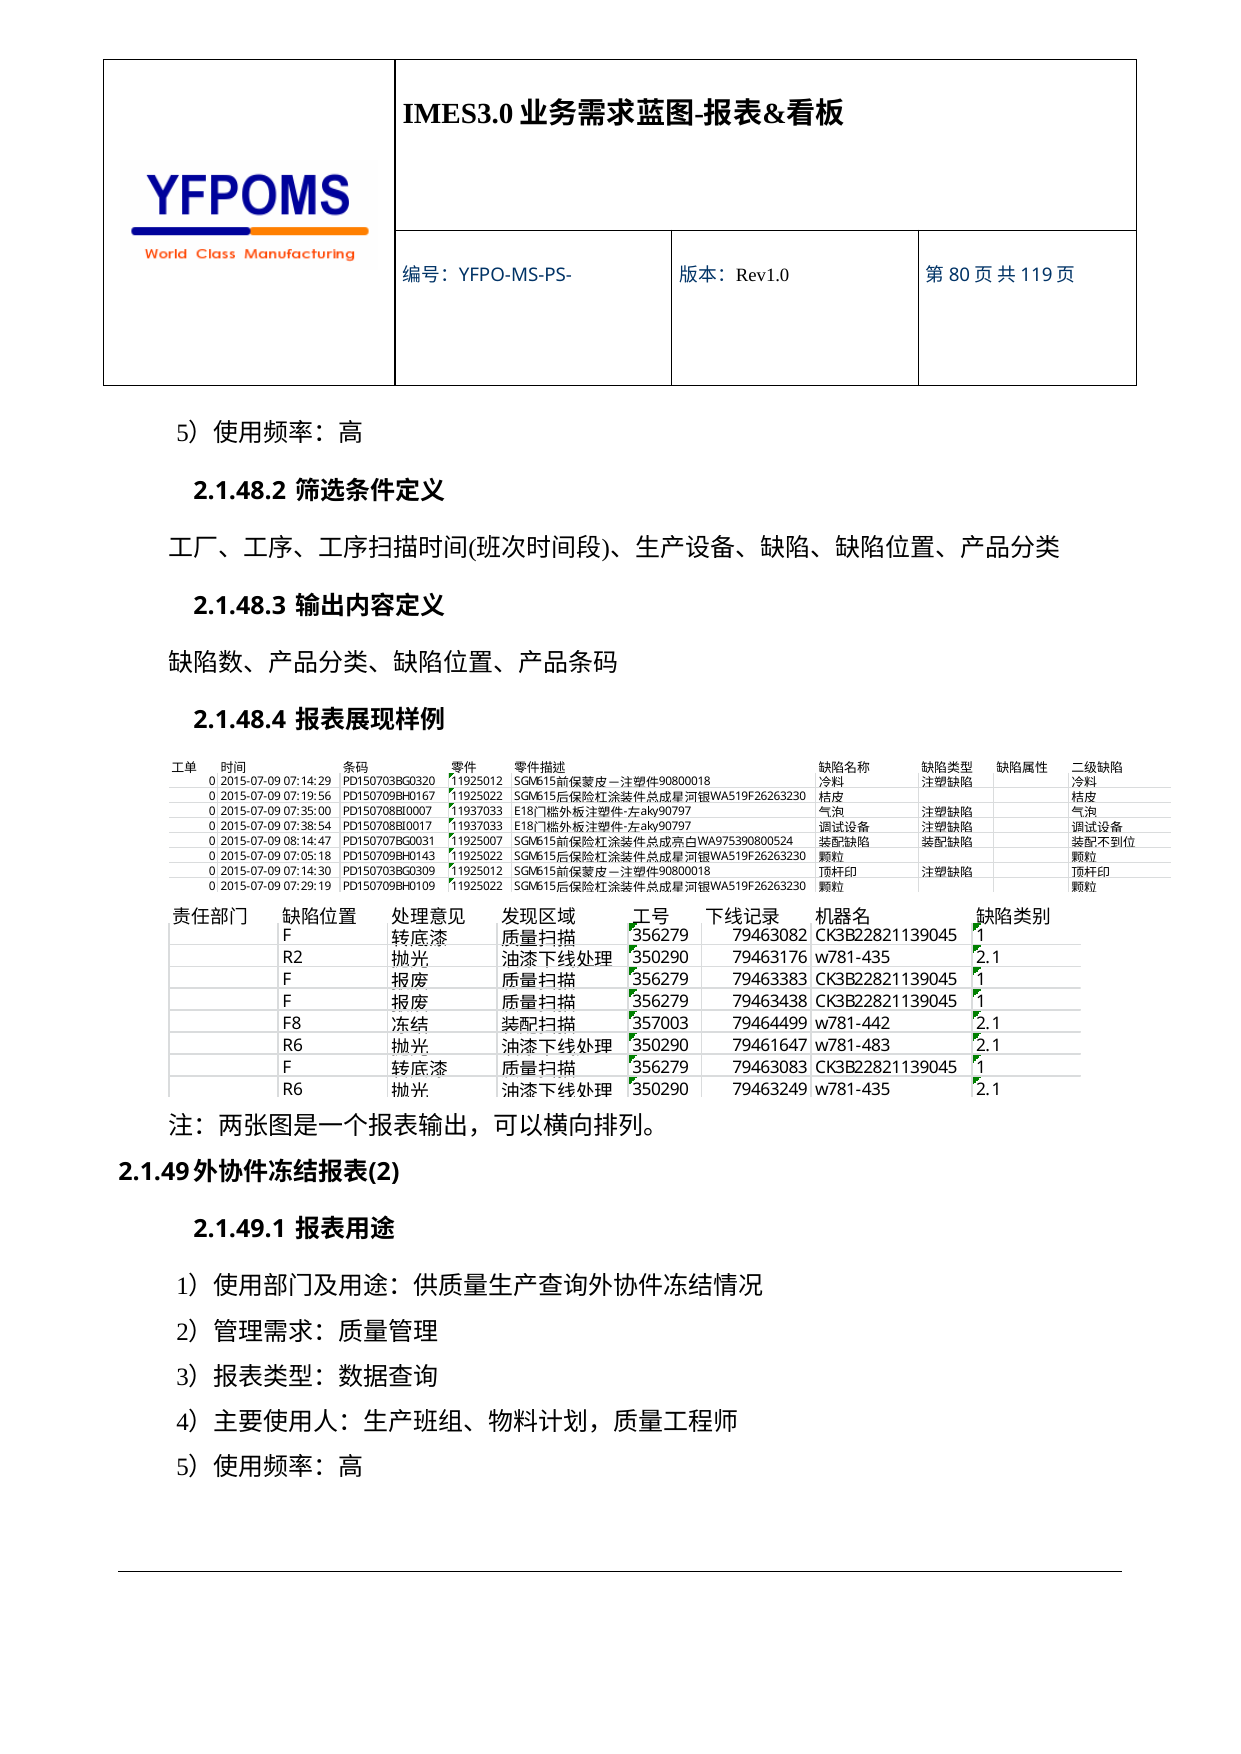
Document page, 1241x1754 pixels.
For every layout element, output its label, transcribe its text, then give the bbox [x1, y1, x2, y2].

subtitle 筛选条件定义 [193, 471, 1122, 507]
subtitle 外协件冻结报表(2) [118, 1151, 1122, 1187]
text 注：两张图是一个报表输出，可以横向排列。 [118, 1106, 1122, 1142]
subtitle 输出内容定义 [193, 585, 1122, 621]
text 工厂、工序、工序扫描时间(班次时间段)、生产设备、缺陷、缺陷位置、产品分类 [118, 527, 1122, 564]
picture [120, 160, 378, 270]
subtitle 报表展现样例 [193, 700, 1122, 736]
text 2）管理需求：质量管理 [176, 1311, 1122, 1347]
subtitle 报表用途 [193, 1209, 1122, 1245]
text 5）使用频率：高 [118, 413, 1122, 449]
text 5）使用频率：高 [118, 1447, 1122, 1483]
text 1）使用部门及用途：供质量生产查询外协件冻结情况 [176, 1266, 1122, 1302]
text 3）报表类型：数据查询 [118, 1356, 1122, 1392]
text 缺陷数、产品分类、缺陷位置、产品条码 [118, 642, 1122, 678]
text 4）主要使用人：生产班组、物料计划，质量工程师 [118, 1402, 1122, 1438]
